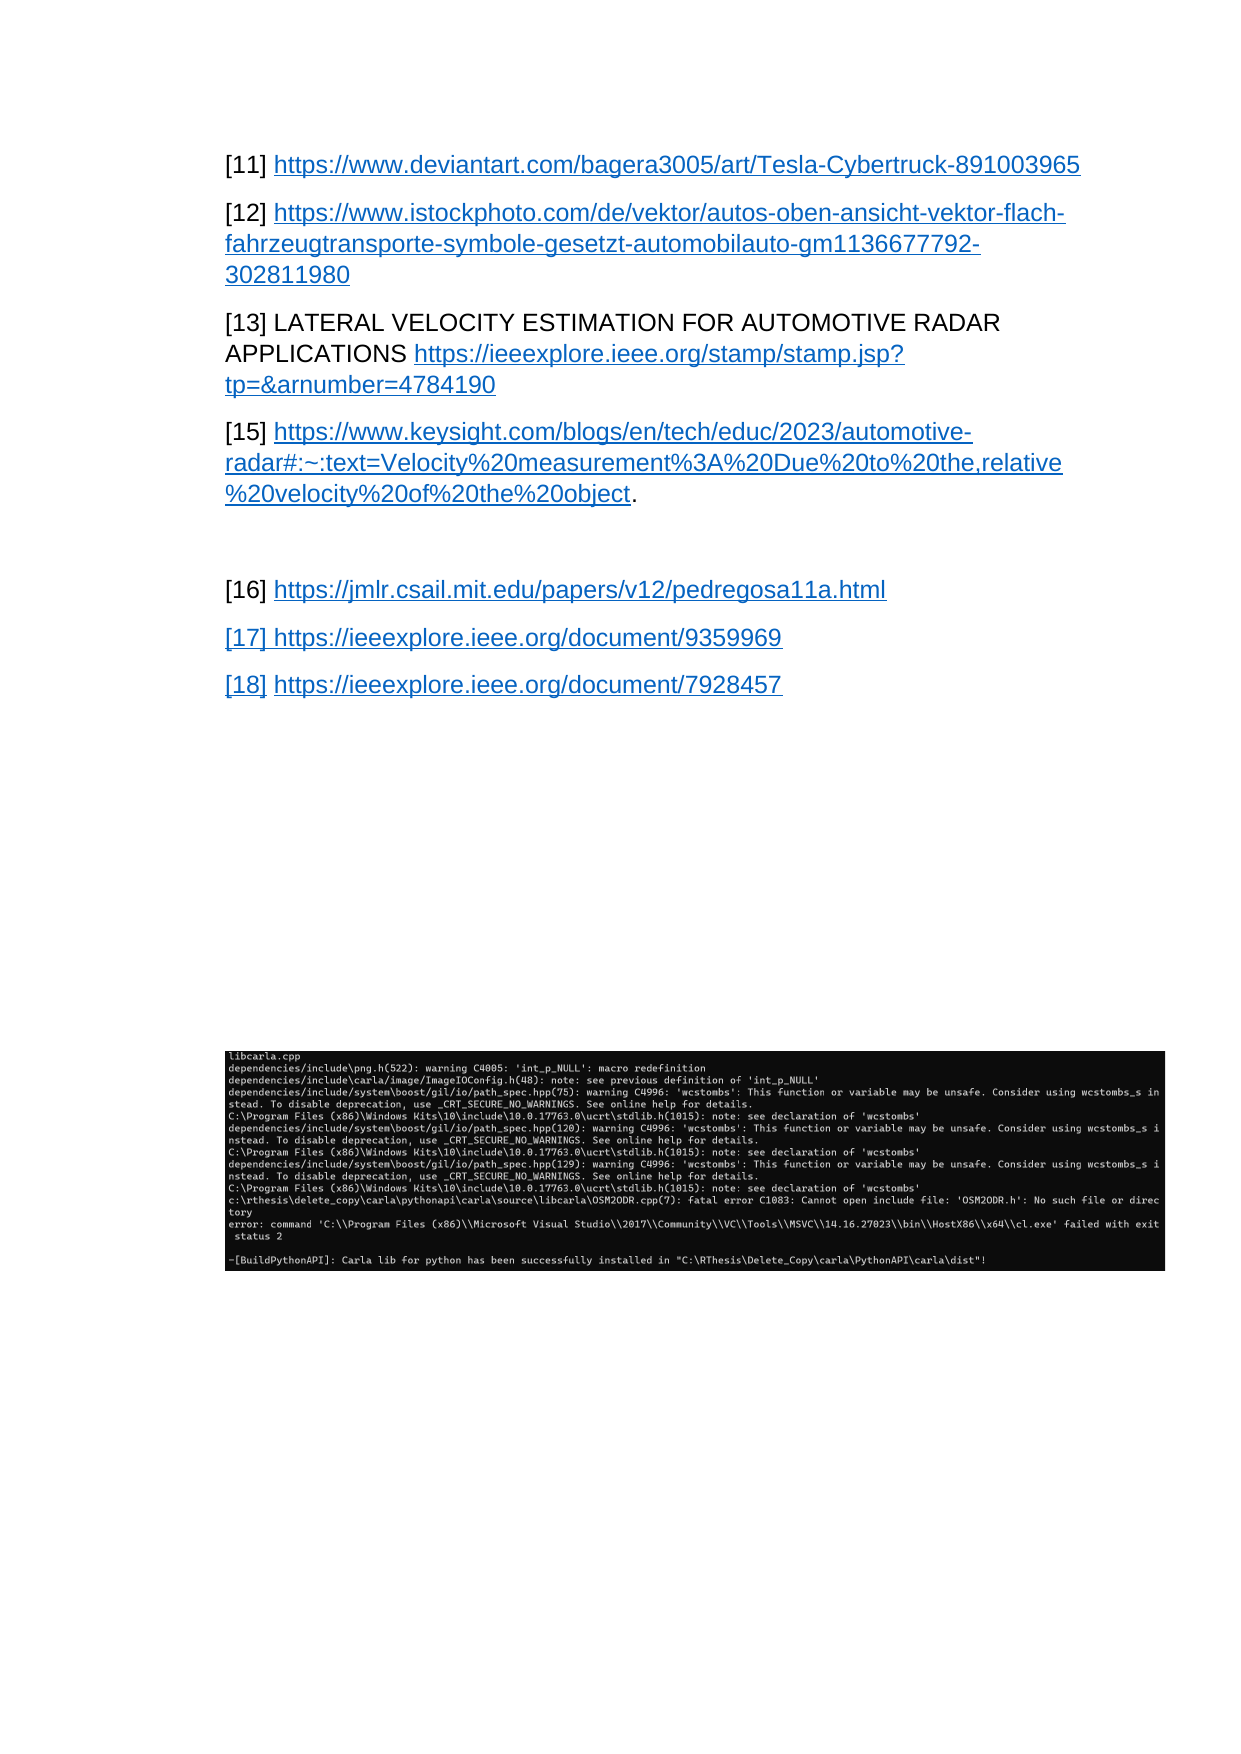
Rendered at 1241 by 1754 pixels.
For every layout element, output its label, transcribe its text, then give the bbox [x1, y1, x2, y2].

text [17] https://ieeexplore.ieee.org/document/9359969 [225, 622, 1090, 651]
picture [225, 1051, 1166, 1271]
text [18] https://ieeexplore.ieee.org/document/7928457 [225, 670, 1090, 699]
text [13] LATERAL VELOCITY ESTIMATION FOR AUTOMOTIVE RADAR APPLICATIONS https://ieeexplore.ieee.org/stamp/stamp.jsp?tp=&arnumber=4784190 [225, 307, 1090, 398]
text [15] https://www.keysight.com/blogs/en/tech/educ/2023/automotive-radar#:~:text=Velocity%20measurement%3A%20Due%20to%20the,relative%20velocity%20of%20the%20object. [225, 417, 1090, 508]
text [12] https://www.istockphoto.com/de/vektor/autos-oben-ansicht-vektor-flach-fahrzeugtransporte-symbole-gesetzt-automobilauto-gm1136677792-302811980 [225, 198, 1090, 288]
text [11] https://www.deviantart.com/bagera3005/art/Tesla-Cybertruck-891003965 [225, 150, 1090, 179]
text [16] https://jmlr.csail.mit.edu/papers/v12/pedregosa11a.html [225, 575, 1090, 603]
